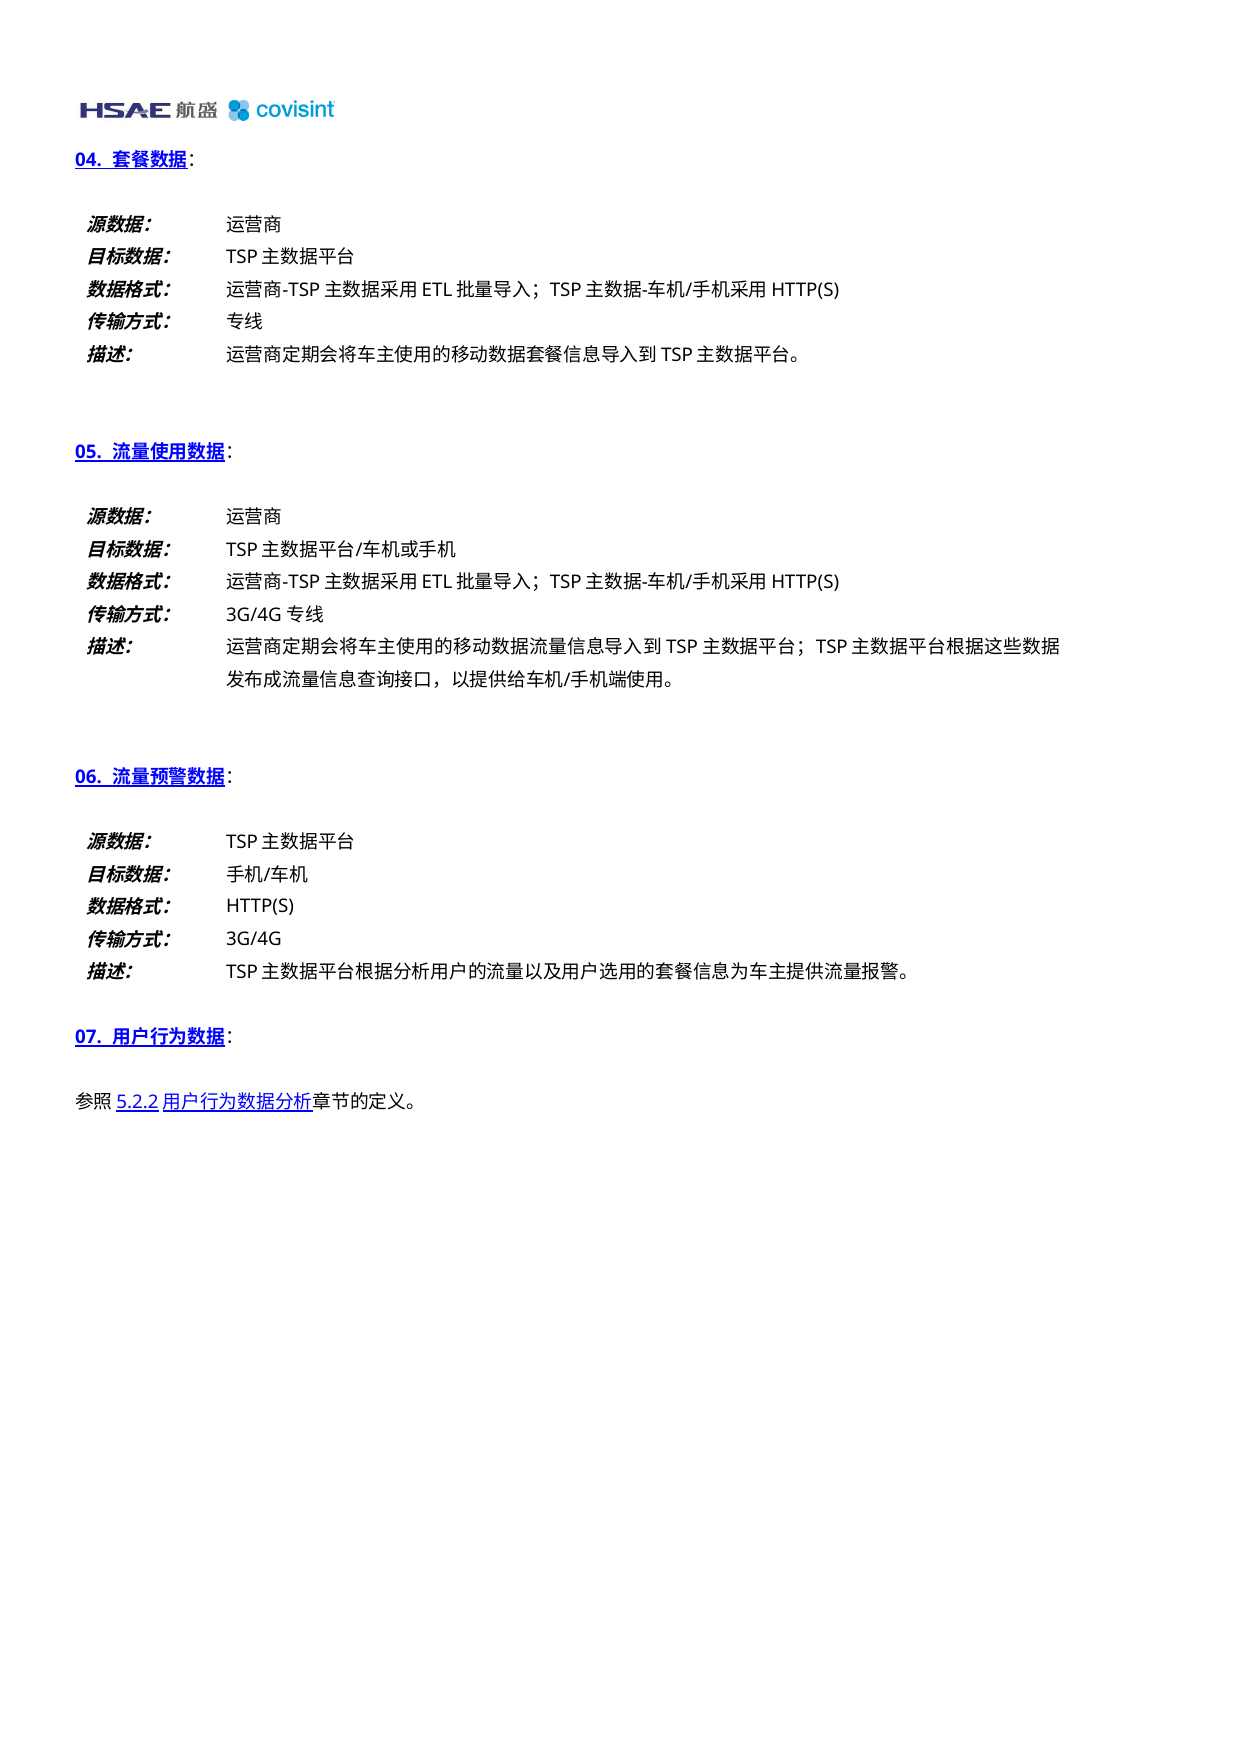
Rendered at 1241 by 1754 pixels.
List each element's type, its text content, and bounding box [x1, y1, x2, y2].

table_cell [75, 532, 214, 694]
list 套餐数据： [75, 142, 1165, 174]
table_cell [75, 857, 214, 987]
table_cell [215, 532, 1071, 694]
list 用户行为数据： [75, 1019, 1165, 1052]
list 流量使用数据： [75, 434, 1165, 467]
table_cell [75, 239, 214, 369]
text 参照5.2.2 用户行为数据分析章节的定义。 [75, 1084, 1165, 1117]
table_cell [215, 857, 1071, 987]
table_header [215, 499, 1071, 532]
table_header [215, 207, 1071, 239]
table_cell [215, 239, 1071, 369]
picture [228, 88, 335, 132]
list 流量预警数据： [75, 759, 1165, 792]
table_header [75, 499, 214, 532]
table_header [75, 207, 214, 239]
picture [75, 89, 224, 132]
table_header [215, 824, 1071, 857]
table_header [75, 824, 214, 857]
